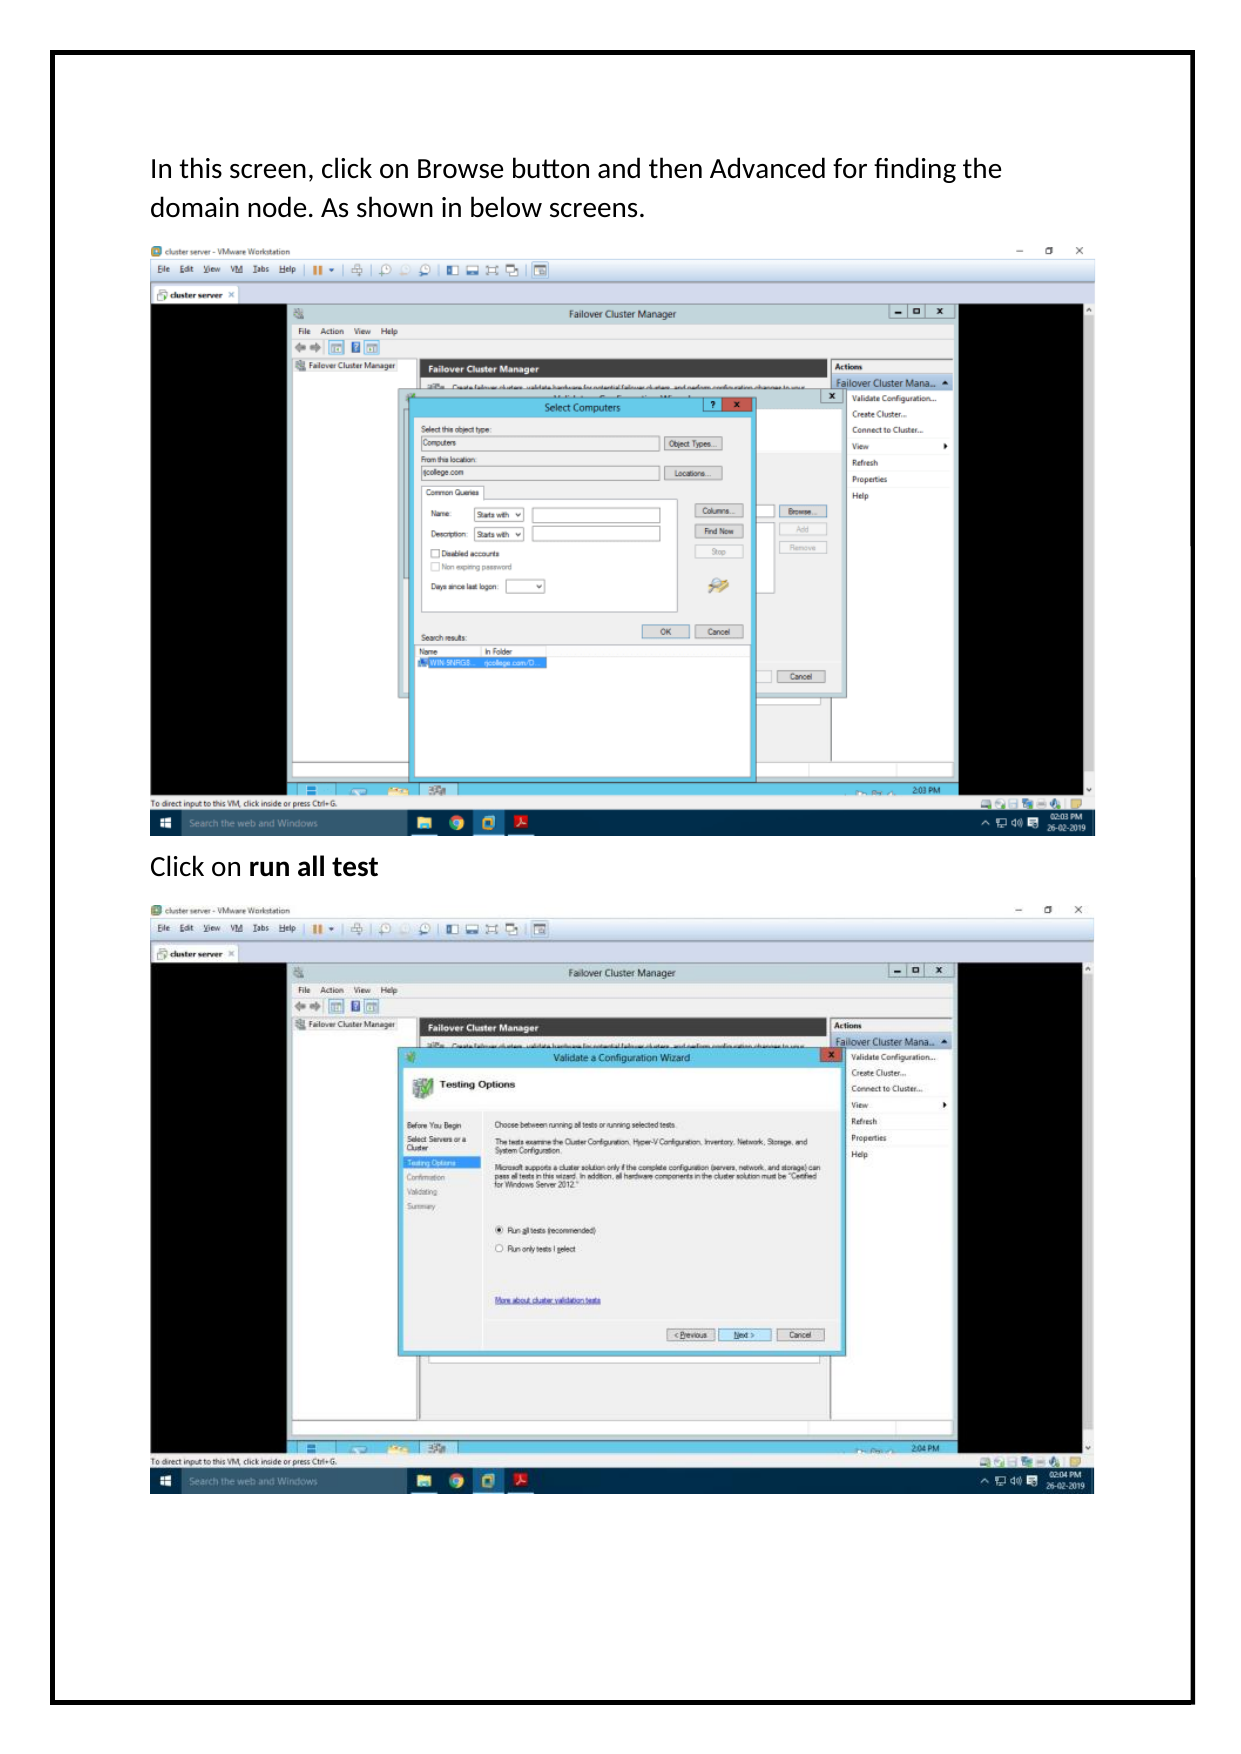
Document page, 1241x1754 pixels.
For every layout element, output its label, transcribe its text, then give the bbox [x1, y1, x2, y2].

picture [150, 905, 1095, 1494]
picture [150, 246, 1096, 836]
subtitle In this screen, click on Browse button and then Advanced for finding the domain node. As shown in below screens. [150, 150, 1028, 225]
